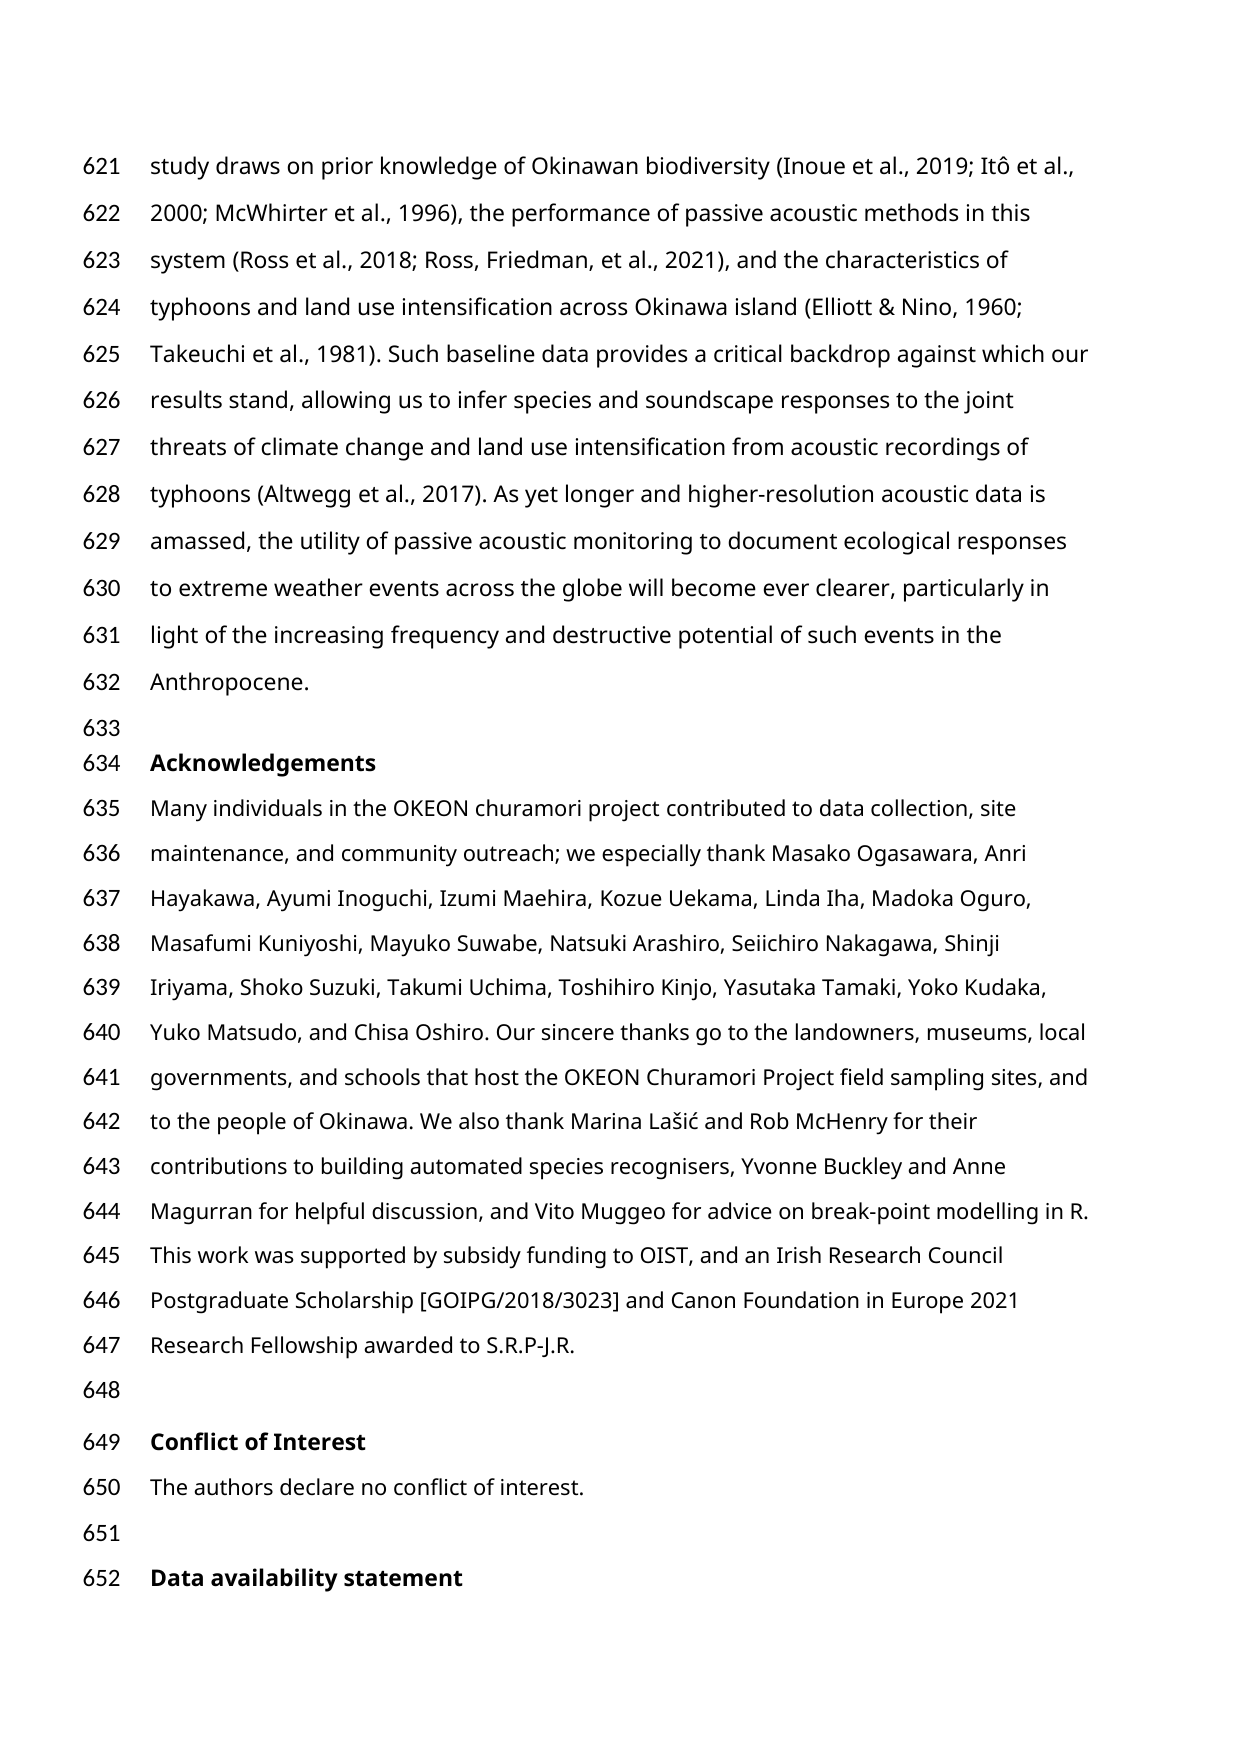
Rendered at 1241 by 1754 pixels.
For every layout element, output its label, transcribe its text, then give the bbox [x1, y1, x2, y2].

text Data availability statement [150, 1562, 1090, 1593]
text Acknowledgements [150, 747, 1090, 778]
text Conflict of Interest [150, 1425, 1090, 1457]
text Many individuals in the OKEON churamori project contributed to data collection, site maintenance, and community outreach; we especially thank Masako Ogasawara, Anri Hayakawa, Ayumi Inoguchi, Izumi Maehira, Kozue Uekama, Linda Iha, Madoka Oguro, Masafumi Kuniyoshi, Mayuko Suwabe, Natsuki Arashiro, Seiichiro Nakagawa, Shinji Iriyama, Shoko Suzuki, Takumi Uchima, Toshihiro Kinjo, Yasutaka Tamaki, Yoko Kudaka, Yuko Matsudo, and Chisa Oshiro. Our sincere thanks go to the landowners, museums, local governments, and schools that host the OKEON Churamori Project field sampling sites, and to the people of Okinawa. We also thank Marina Lašić and Rob McHenry for their contributions to building automated species recognisers, Yvonne Buckley and Anne Magurran for helpful discussion, and Vito Muggeo for advice on break-point modelling in R. This work was supported by subsidy funding to OIST, and an Irish Research Council Postgraduate Scholarship [GOIPG/2018/3023] and Canon Foundation in Europe 2021 Research Fellowship awarded to S.R.P-J.R. [150, 793, 1090, 1359]
text The authors declare no conflict of interest. [150, 1472, 1090, 1502]
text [150, 150, 1090, 697]
